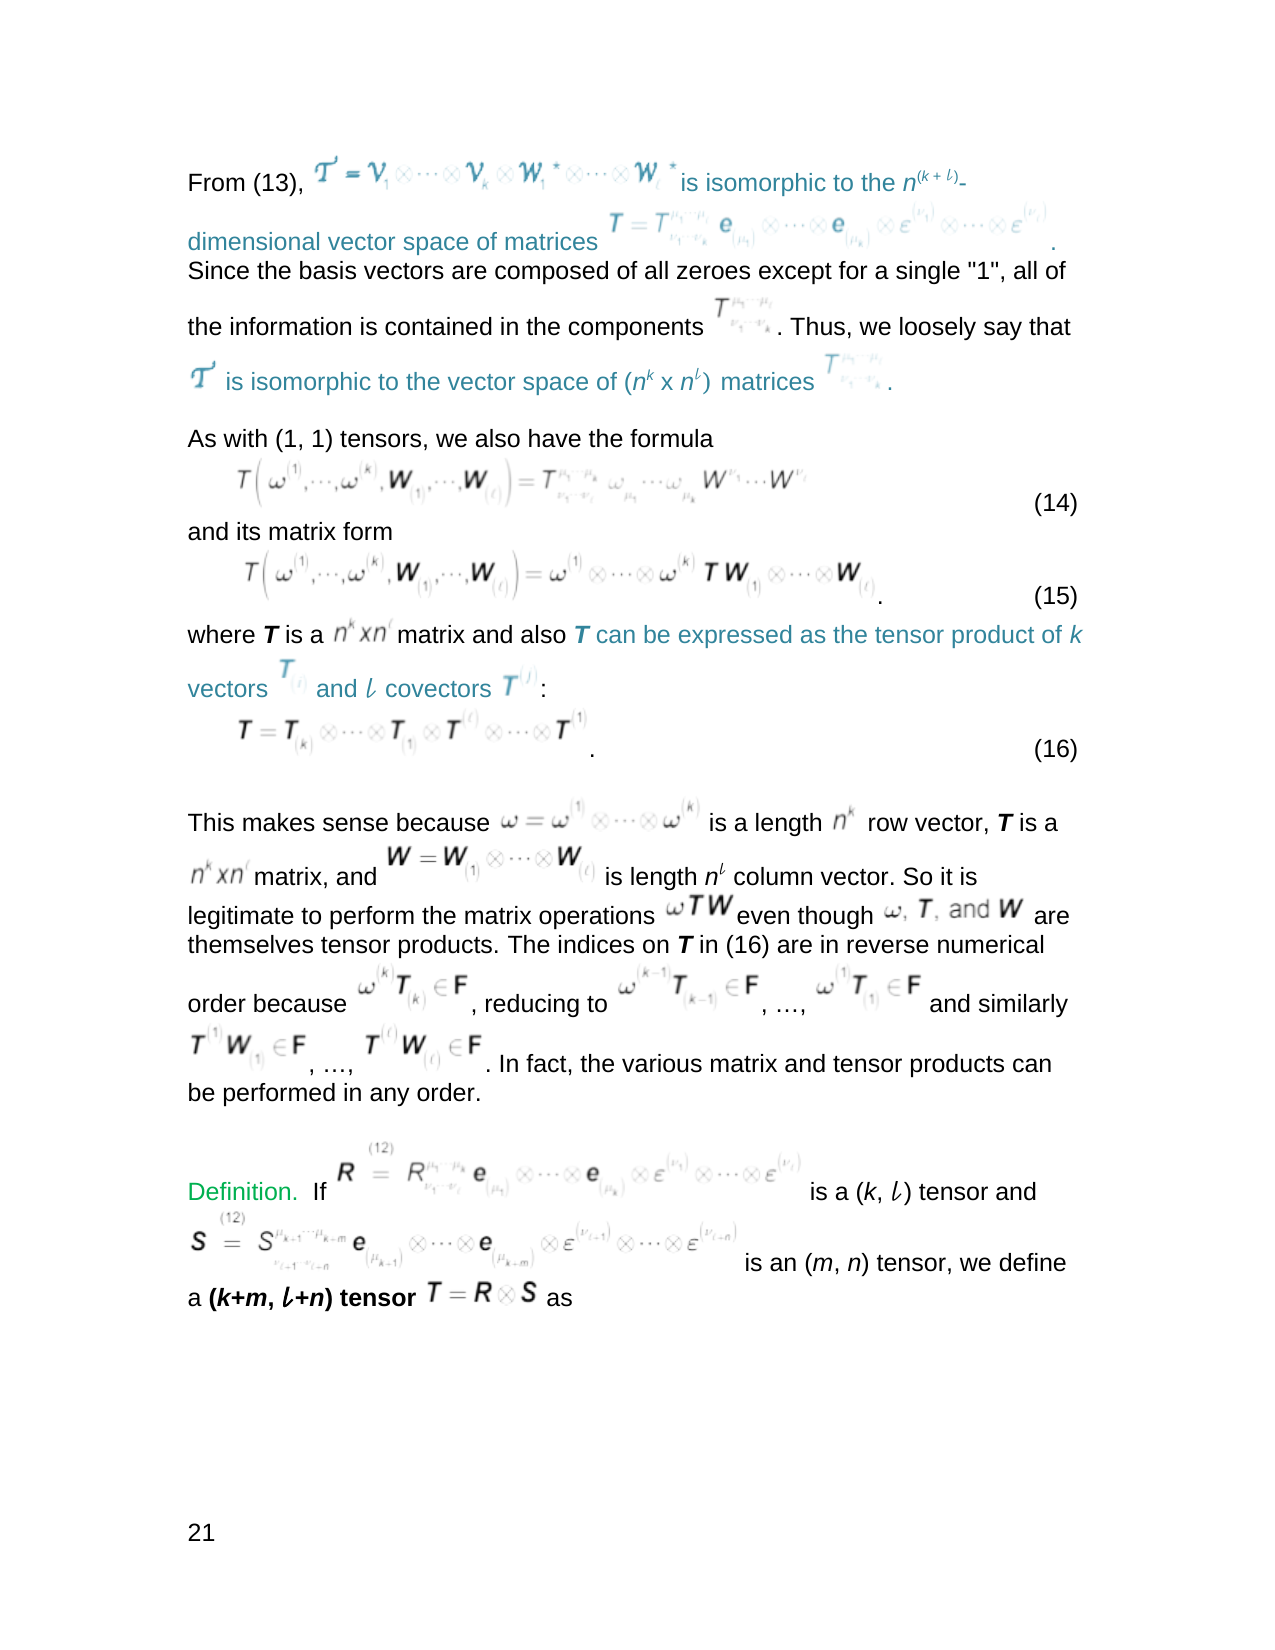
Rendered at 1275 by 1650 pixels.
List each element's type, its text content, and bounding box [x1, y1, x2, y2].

text This makes sense because is a length row vector, T is a matrix, and is length n𝓁 column vector. So it is legitimate to perform the matrix operations even though are themselves tensor products. The indices on T in (16) are in reverse numerical order because , reducing to , …, and similarly , …, . In fact, the various matrix and tensor products can be performed in any order. [187, 792, 1087, 1106]
text As with (1, 1) tensors, we also have the formula [187, 424, 1087, 453]
text Definition. If is a (k, 𝓁) tensor and is an (m, n) tensor, we define a (k+m, 𝓁+n) tensor as [187, 1135, 1087, 1311]
text From (13), is isomorphic to the n(k + 𝓁)-dimensional vector space of matrices . Since the basis vectors are composed of all zeroes except for a single "1", all of the information is contained in the components . Thus, we loosely say that is isomorphic to the vector space of (nk x n𝓁) matrices . [187, 150, 1087, 396]
text . (15) [187, 546, 1087, 610]
text where T is a matrix and also T can be expressed as the tensor product of k vectors and 𝓁 covectors : [187, 610, 1087, 703]
text and its matrix form [187, 517, 1087, 546]
text . (16) [187, 703, 1087, 763]
text (14) [187, 453, 1087, 517]
